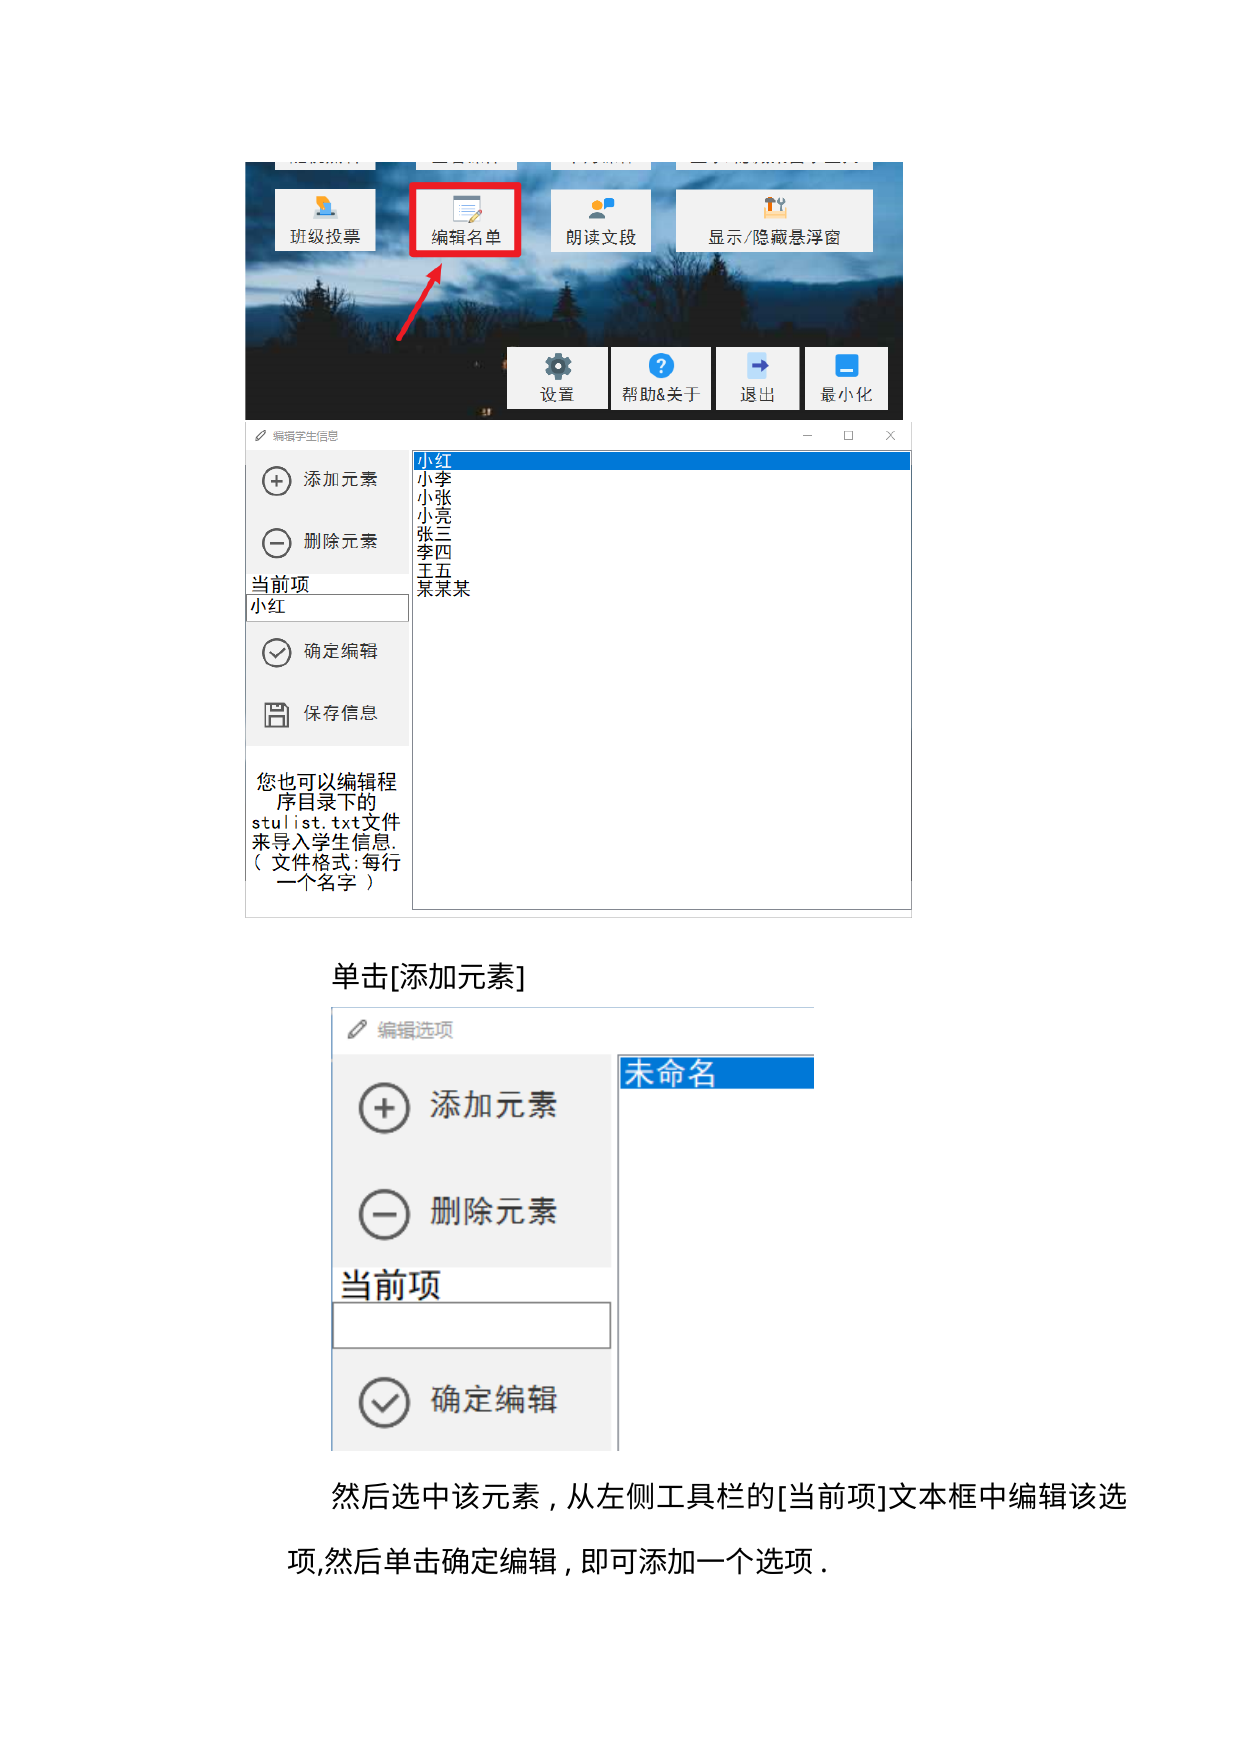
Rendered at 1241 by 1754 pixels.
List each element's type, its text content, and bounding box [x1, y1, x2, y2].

picture [245, 162, 903, 420]
picture [331, 1007, 814, 1451]
text 然后选中该元素 , 从左侧工具栏的[当前项]文本框中编辑该选项,然后单击确定编辑 , 即可添加一个选项 . [287, 1462, 1128, 1592]
picture [245, 422, 912, 918]
text 单击[添加元素] [318, 942, 1128, 1007]
